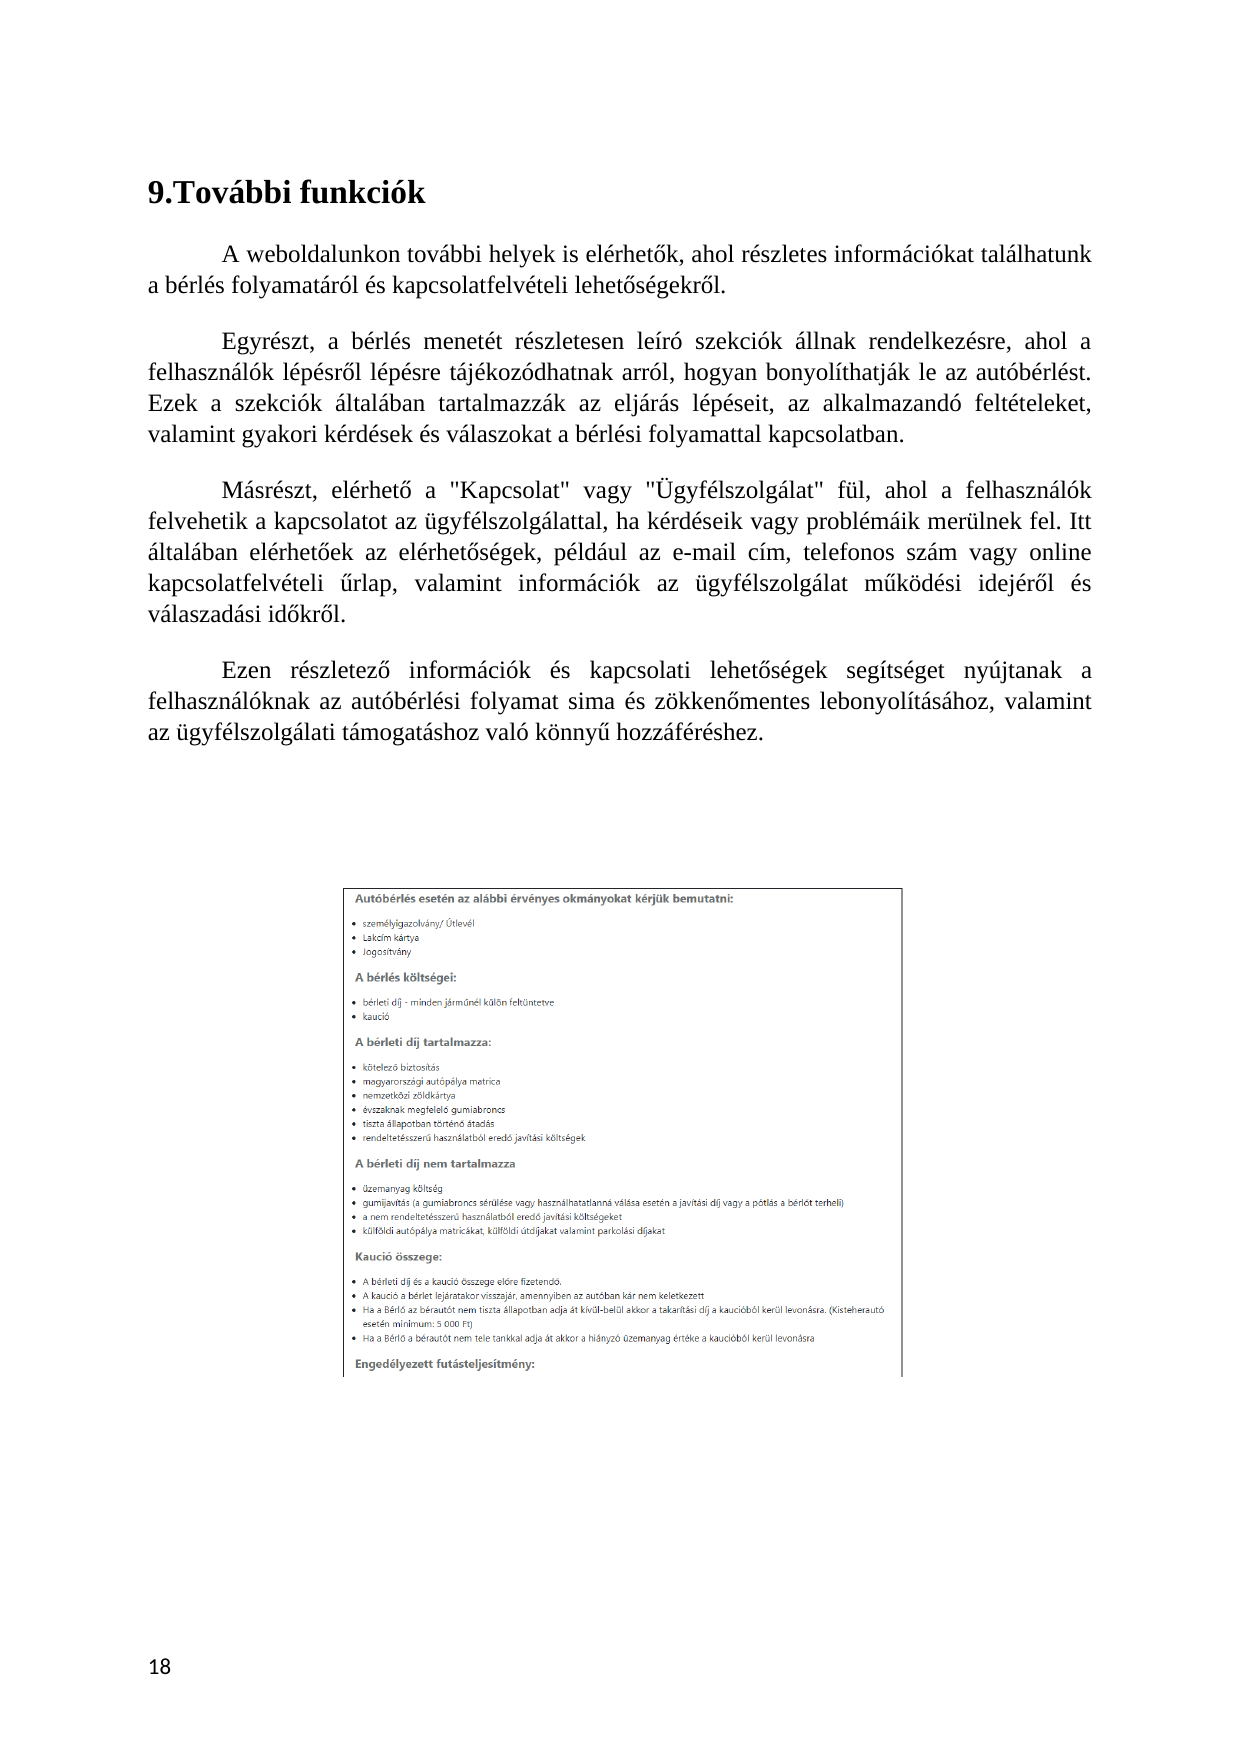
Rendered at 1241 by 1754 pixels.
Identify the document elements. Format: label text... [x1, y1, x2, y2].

text Ezen részletező információk és kapcsolati lehetőségek segítséget nyújtanak a felhasználóknak az autóbérlési folyamat sima és zökkenőmentes lebonyolításához, valamint az ügyfélszolgálati támogatáshoz való könnyű hozzáféréshez. [148, 655, 1093, 746]
text 9.További funkciók [148, 173, 1093, 211]
picture [333, 885, 907, 1377]
text Másrészt, elérhető a "Kapcsolat" vagy "Ügyfélszolgálat" fül, ahol a felhasználók felvehetik a kapcsolatot az ügyfélszolgálattal, ha kérdéseik vagy problémáik merülnek fel. Itt általában elérhetőek az elérhetőségek, például az e-mail cím, telefonos szám vagy online kapcsolatfelvételi űrlap, valamint információk az ügyfélszolgálat működési idejéről és válaszadási időkről. [148, 475, 1093, 628]
text A weboldalunkon további helyek is elérhetők, ahol részletes információkat találhatunk a bérlés folyamatáról és kapcsolatfelvételi lehetőségekről. [148, 239, 1093, 299]
text Egyrészt, a bérlés menetét részletesen leíró szekciók állnak rendelkezésre, ahol a felhasználók lépésről lépésre tájékozódhatnak arról, hogyan bonyolíthatják le az autóbérlést. Ezek a szekciók általában tartalmazzák az eljárás lépéseit, az alkalmazandó feltételeket, valamint gyakori kérdések és válaszokat a bérlési folyamattal kapcsolatban. [148, 326, 1093, 448]
